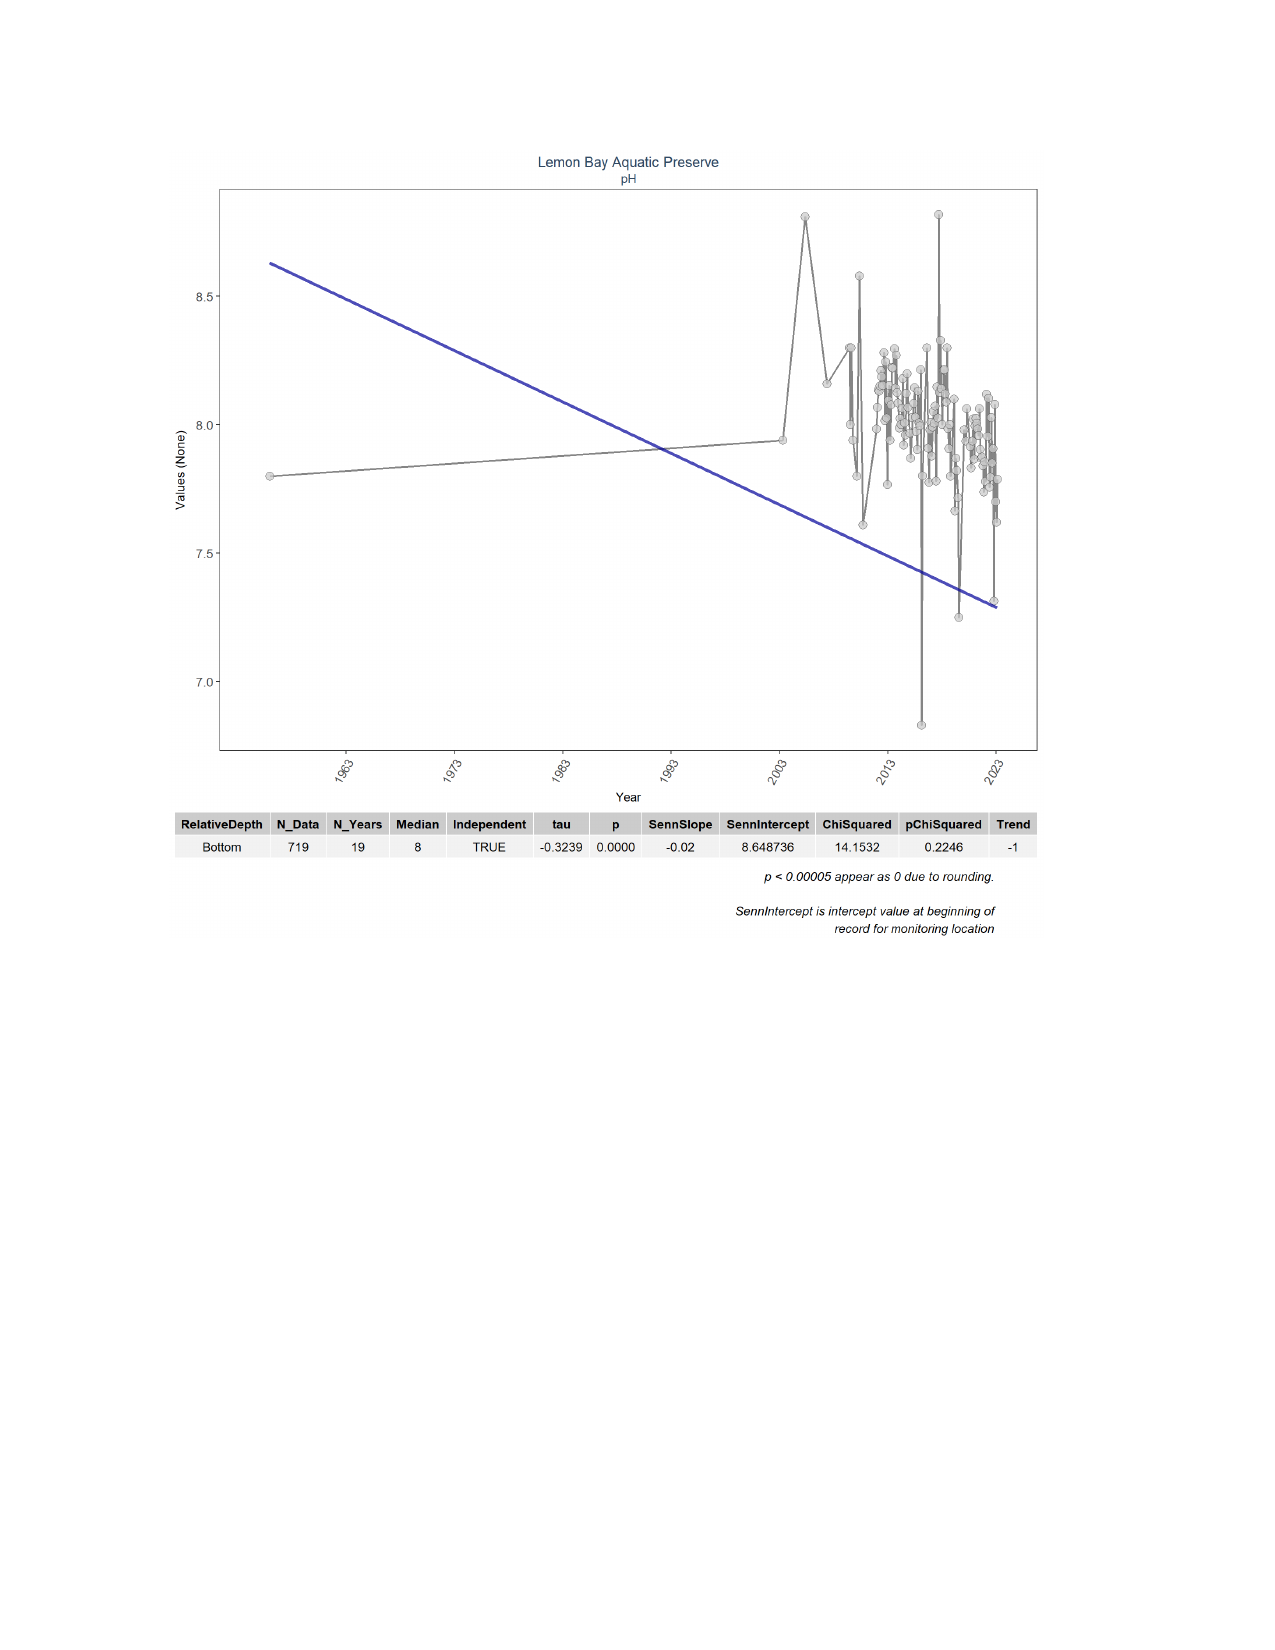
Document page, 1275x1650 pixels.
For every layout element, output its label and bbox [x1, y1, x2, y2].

picture [168, 150, 1044, 938]
